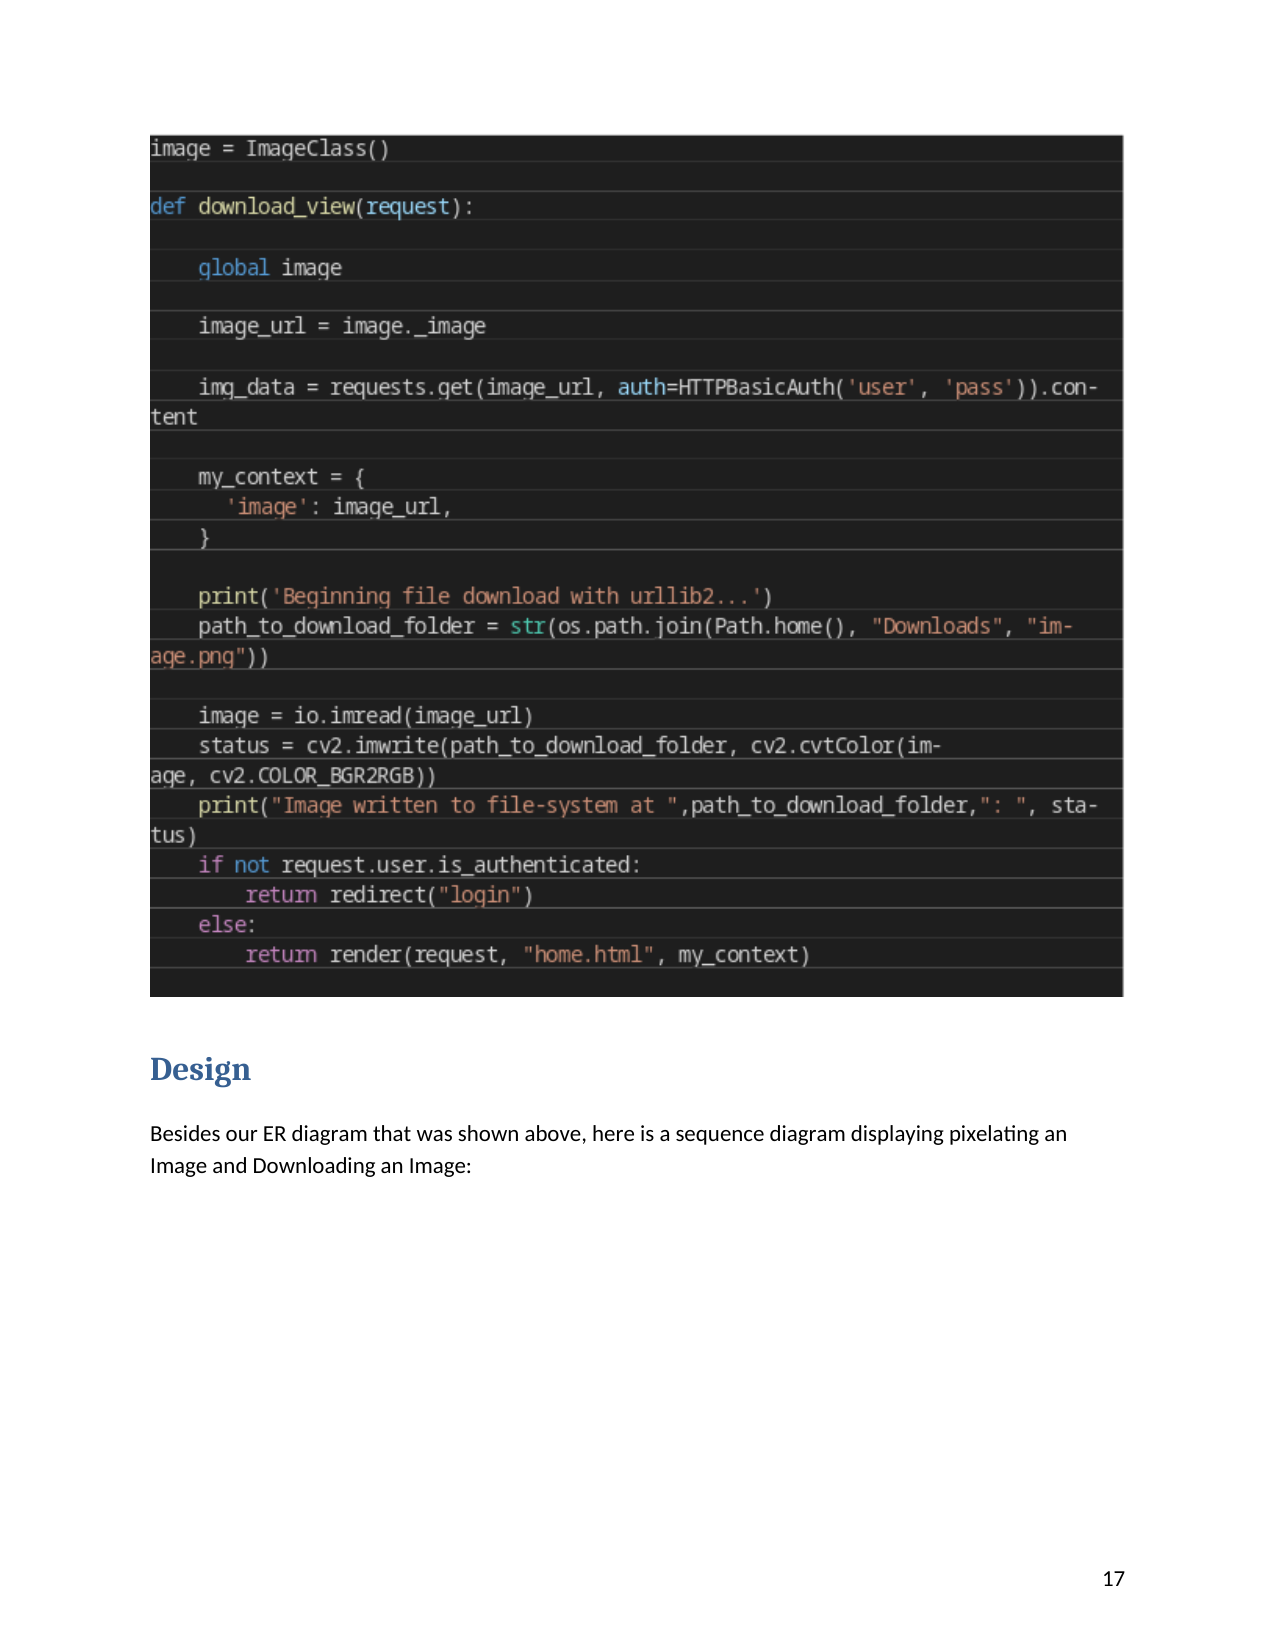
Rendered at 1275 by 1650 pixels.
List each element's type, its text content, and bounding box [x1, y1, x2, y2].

subtitle Design [150, 1050, 1125, 1089]
text Besides our ER diagram that was shown above, here is a sequence diagram displaying pixelating an Image and Downloading an Image: [150, 1119, 1125, 1180]
